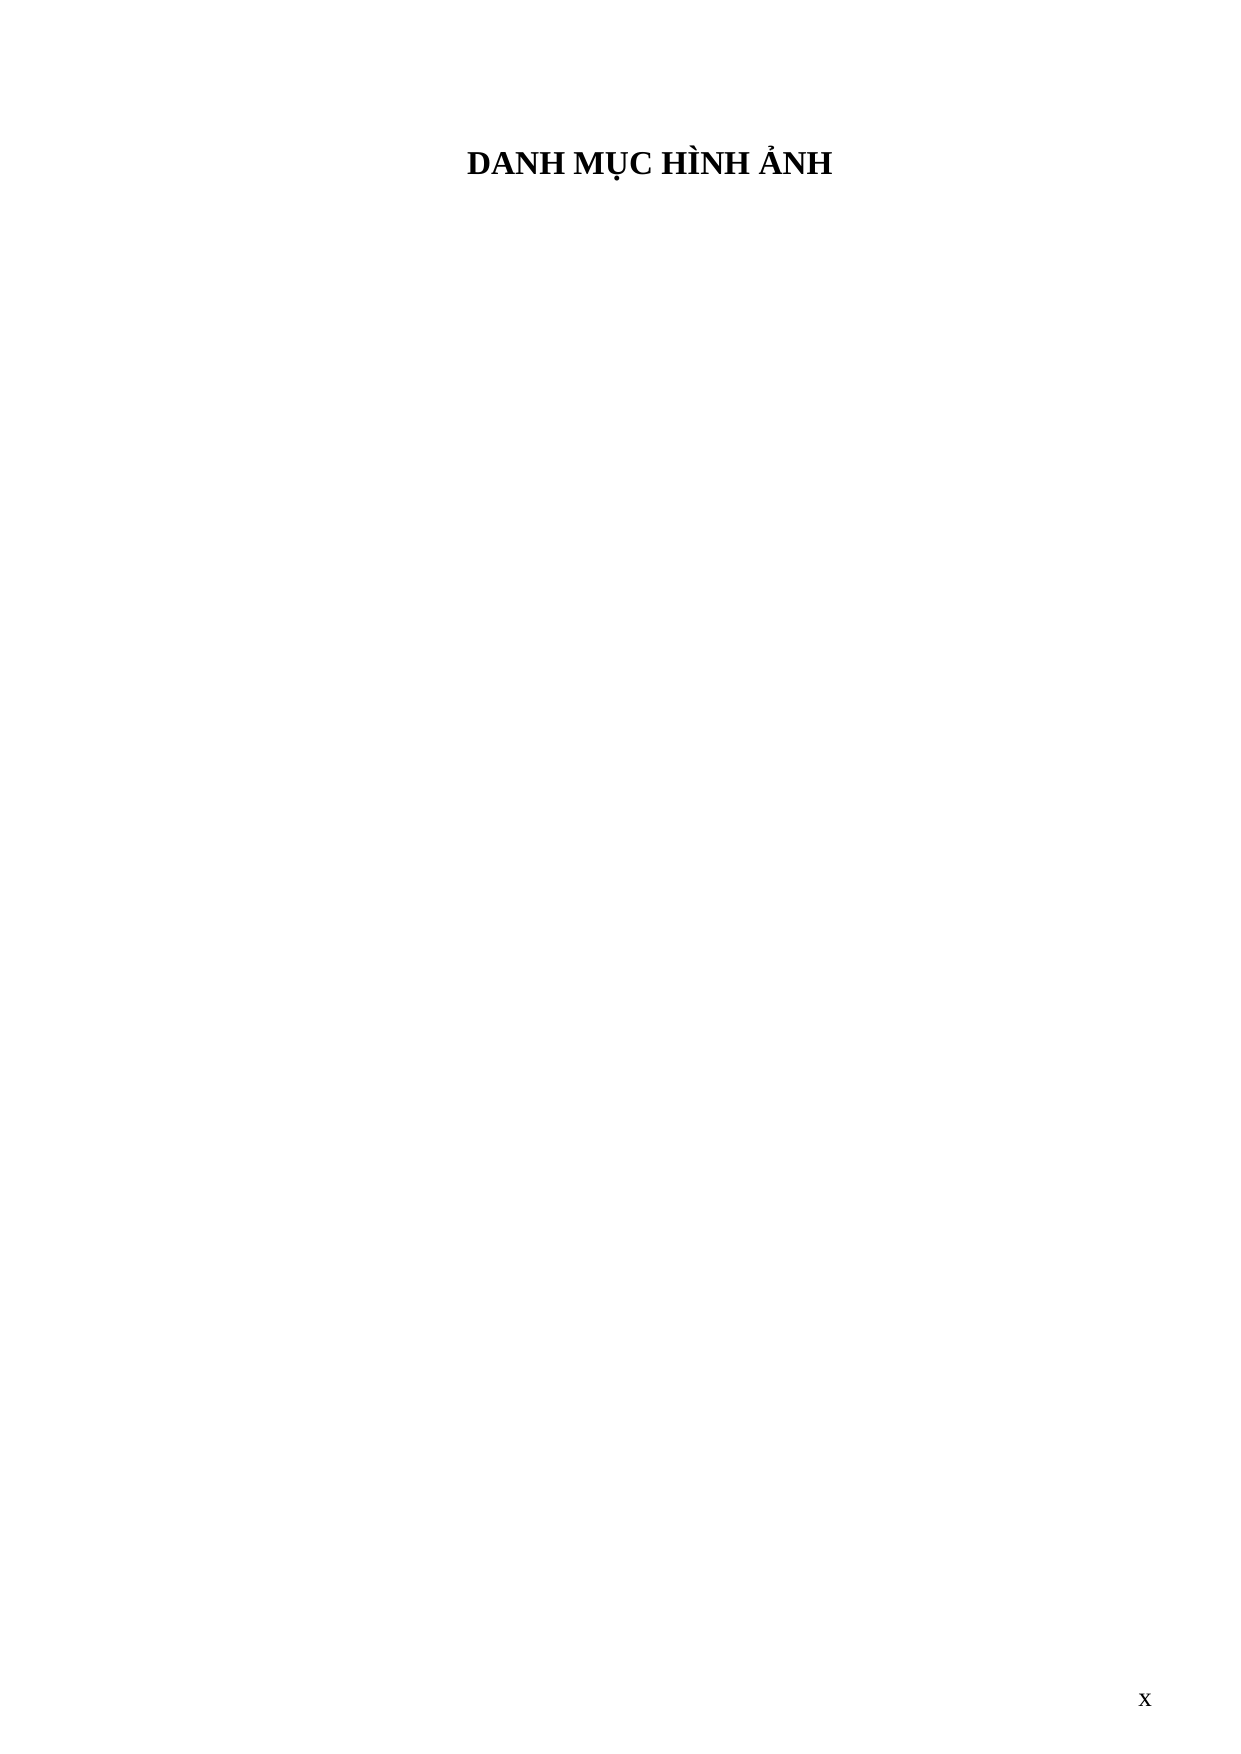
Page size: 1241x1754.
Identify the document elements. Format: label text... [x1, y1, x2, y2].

subtitle DANH MỤC HÌNH ẢNH [148, 143, 1152, 181]
